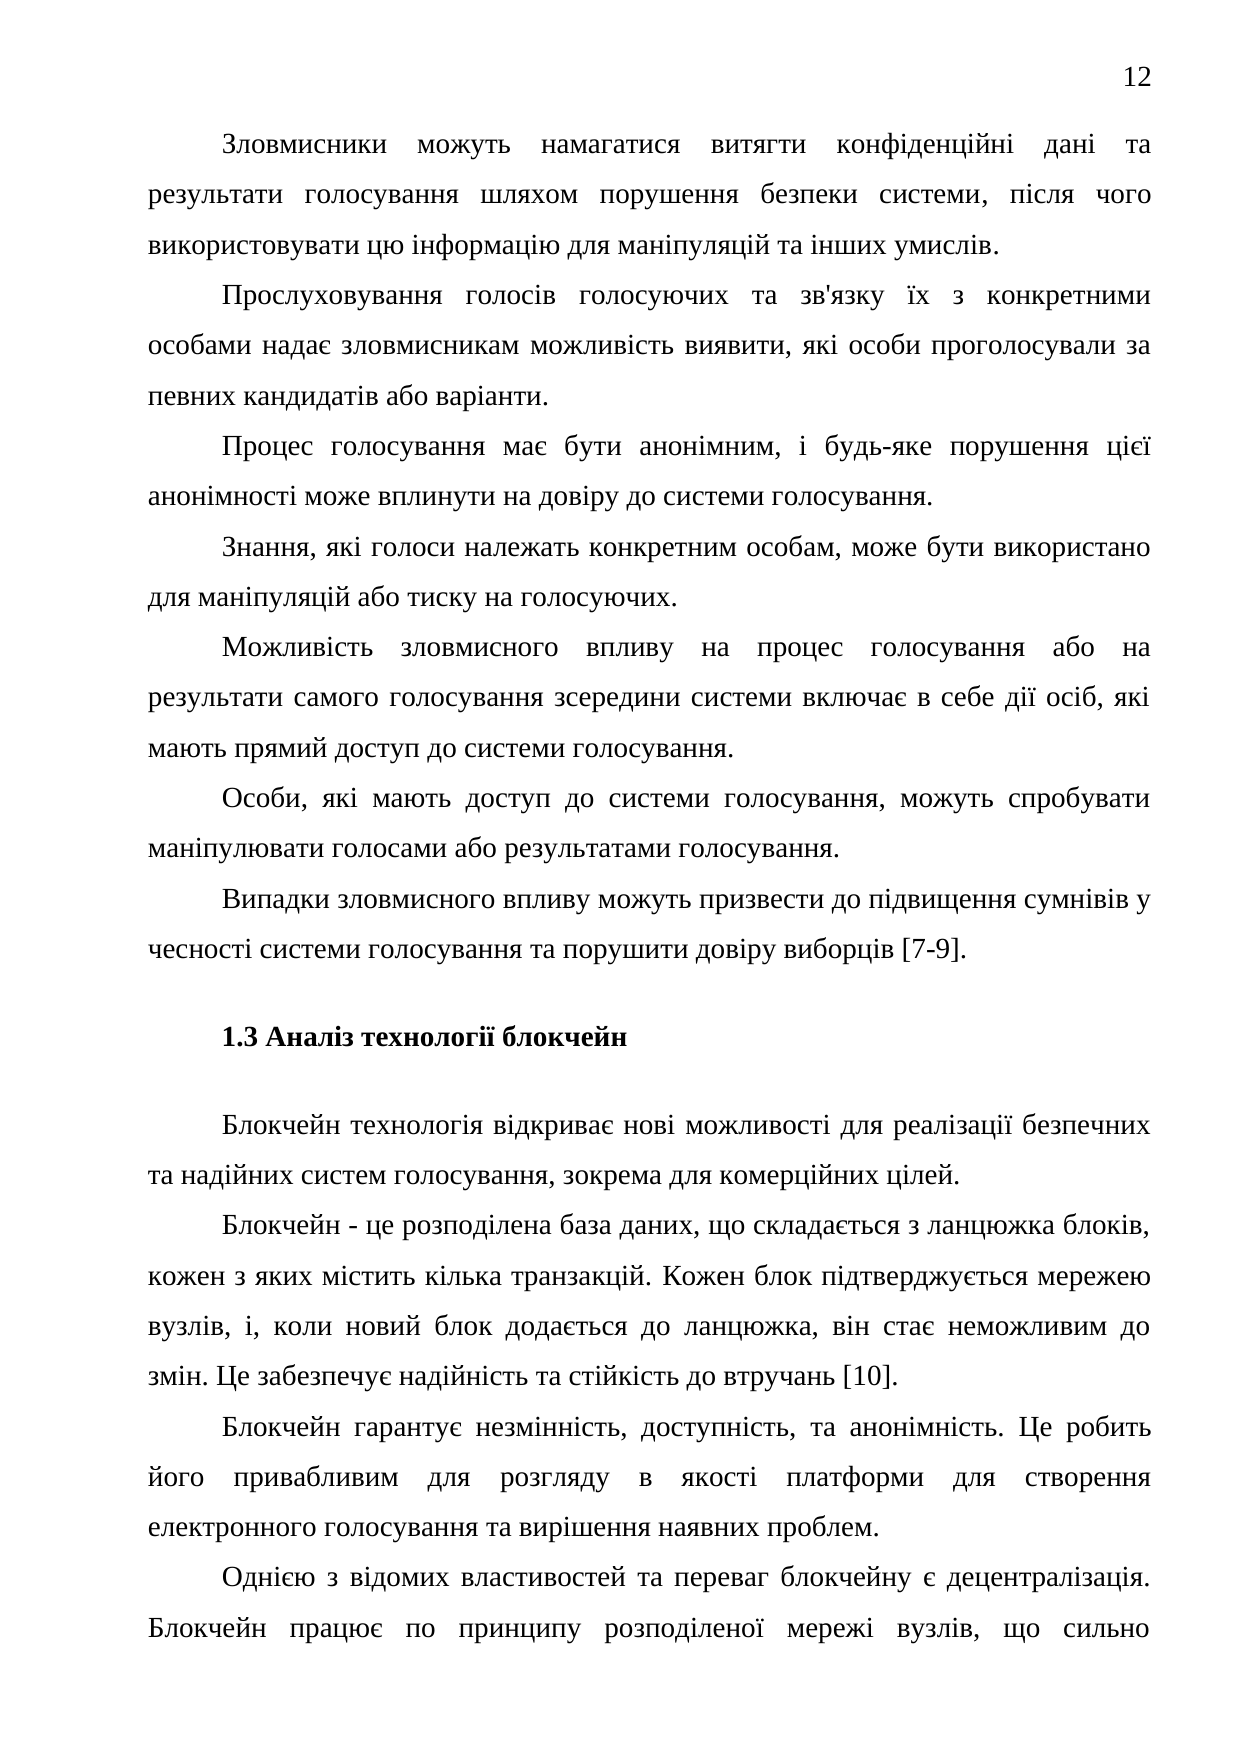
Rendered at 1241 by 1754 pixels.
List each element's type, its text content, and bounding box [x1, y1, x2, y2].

text Блокчейн - це розподілена база даних, що складається з ланцюжка блоків, кожен з яких містить кілька транзакцій. Кожен блок підтверджується мережею вузлів, і, коли новий блок додається до ланцюжка, він стає неможливим до змін. Це забезпечує надійність та стійкість до втручань [10]. [148, 1207, 1152, 1392]
text Можливість зловмисного впливу на процес голосування або на результати самого голосування зсередини системи включає в себе дії осіб, які мають прямий доступ до системи голосування. [148, 629, 1152, 763]
subtitle 1.3 Аналіз технології блокчейн [148, 1019, 1152, 1052]
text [148, 1559, 1152, 1643]
text Випадки зловмисного впливу можуть призвести до підвищення сумнівів у чесності системи голосування та порушити довіру виборців [7-9]. [148, 881, 1152, 965]
text Блокчейн гарантує незмінність, доступність, та анонімність. Це робить його привабливим для розгляду в якості платформи для створення електронного голосування та вирішення наявних проблем. [148, 1409, 1152, 1543]
text Знання, які голоси належать конкретним особам, може бути використано для маніпуляцій або тиску на голосуючих. [148, 529, 1152, 612]
text Процес голосування має бути анонімним, і будь-яке порушення цієї анонімності може вплинути на довіру до системи голосування. [148, 428, 1152, 512]
text Зловмисники можуть намагатися витягти конфіденційні дані та результати голосування шляхом порушення безпеки системи, після чого використовувати цю інформацію для маніпуляцій та інших умислів. [148, 126, 1152, 260]
text Блокчейн технологія відкриває нові можливості для реалізації безпечних та надійних систем голосування, зокрема для комерційних цілей. [148, 1107, 1152, 1191]
text Прослуховування голосів голосуючих та зв'язку їх з конкретними особами надає зловмисникам можливість виявити, які особи проголосували за певних кандидатів або варіанти. [148, 277, 1152, 411]
text Особи, які мають доступ до системи голосування, можуть спробувати маніпулювати голосами або результатами голосування. [148, 780, 1152, 864]
